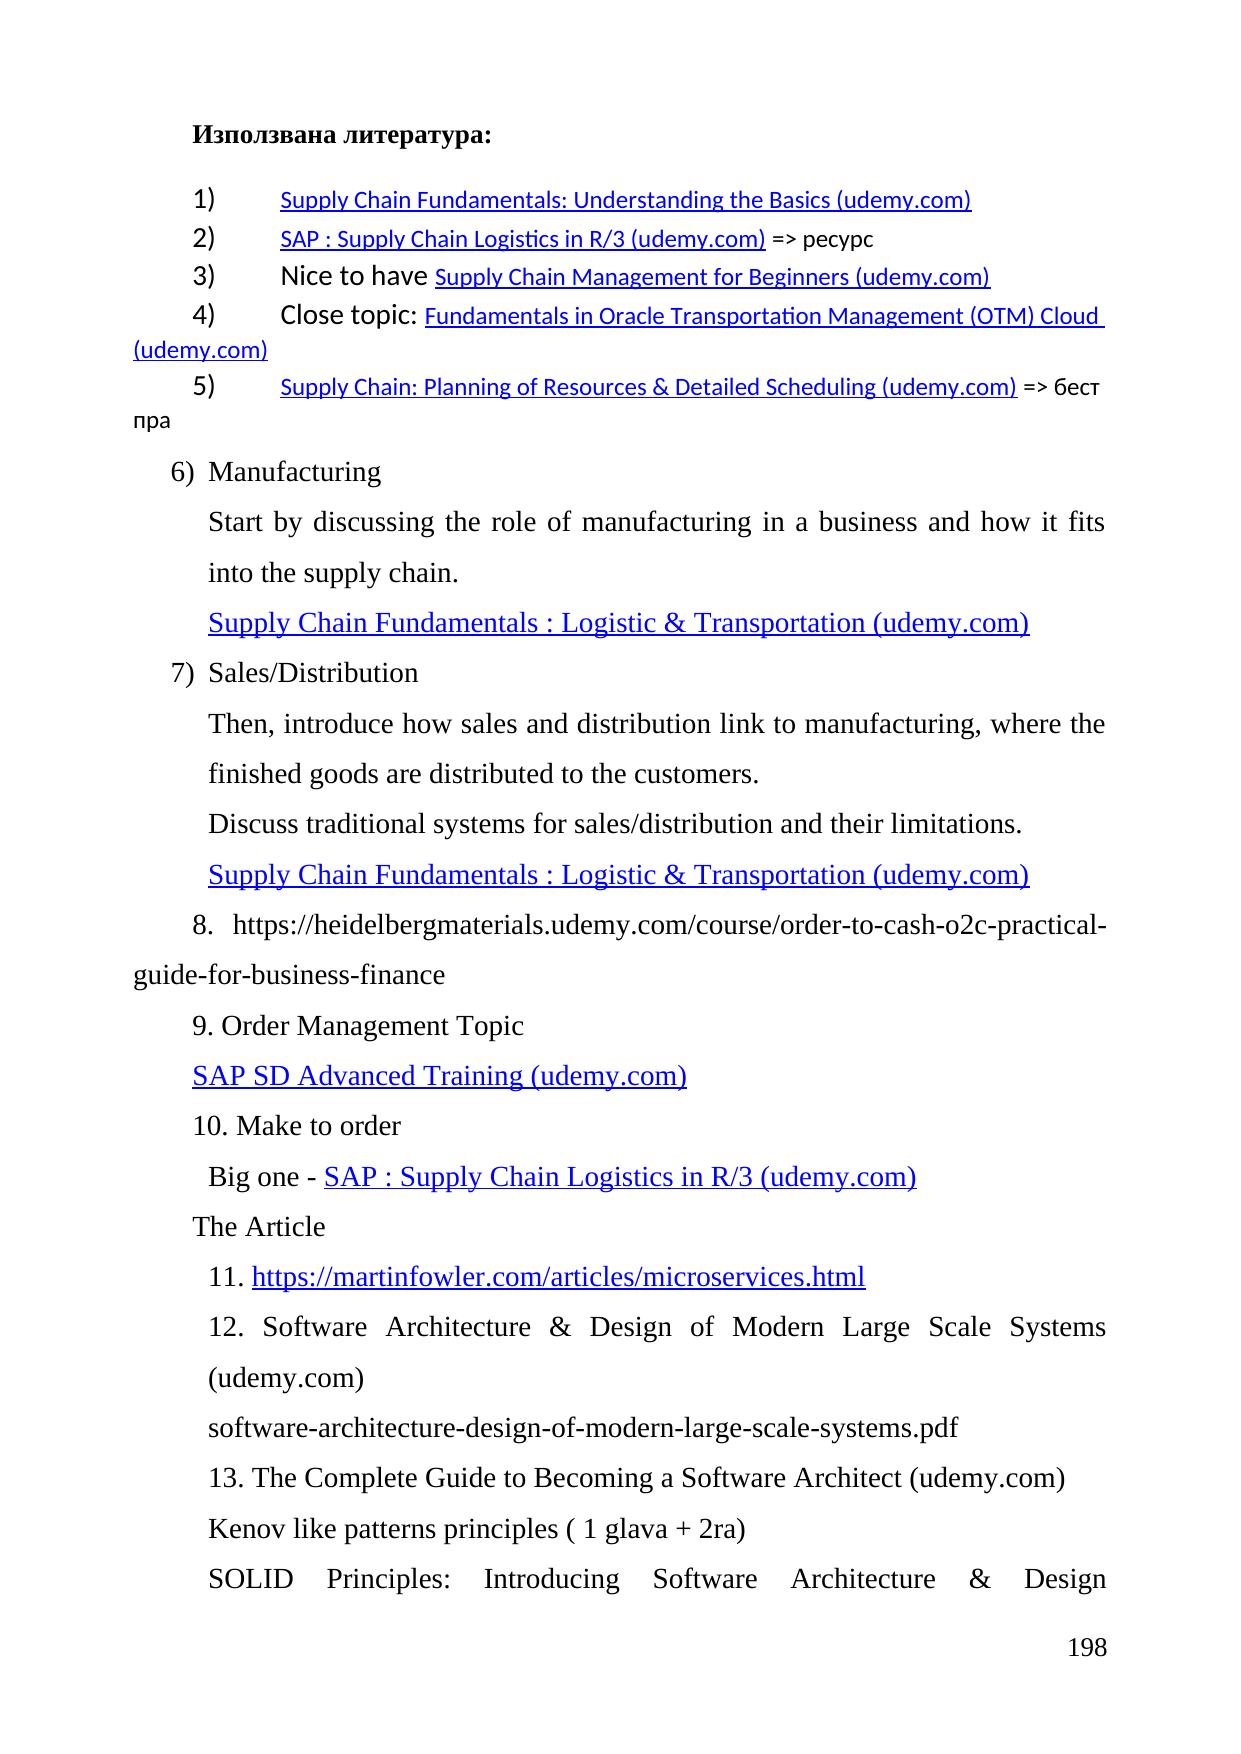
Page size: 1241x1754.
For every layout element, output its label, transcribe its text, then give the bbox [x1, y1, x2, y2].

list Manufacturing [170, 454, 1107, 488]
text 10. Make to order [133, 1108, 1107, 1142]
list Close topic: Fundamentals in Oracle Transportation Management (OTM) Cloud (udemy.com) [133, 296, 1107, 364]
list Supply Chain: Planning of Resources & Detailed Scheduling (udemy.com) => бест пра [133, 367, 1107, 435]
text software-architecture-design-of-modern-large-scale-systems.pdf [208, 1410, 1107, 1444]
text 11. https://martinfowler.com/articles/microservices.html [208, 1259, 1107, 1293]
text 12. Software Architecture & Design of Modern Large Scale Systems (udemy.com) [208, 1309, 1107, 1393]
list Supply Chain Fundamentals: Understanding the Basics (udemy.com) [133, 180, 1107, 216]
text 8. https://heidelbergmaterials.udemy.com/course/order-to-cash-o2c-practical-guide-for-business-finance [133, 907, 1107, 991]
list Nice to have Supply Chain Management for Beginners (udemy.com) [133, 257, 1107, 293]
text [208, 1561, 1107, 1595]
text Supply Chain Fundamentals : Logistic & Transportation (udemy.com) [208, 857, 1107, 890]
text Използвана литература: [133, 118, 1107, 149]
text Big one - SAP : Supply Chain Logistics in R/3 (udemy.com) [208, 1159, 1107, 1192]
text Discuss traditional systems for sales/distribution and their limitations. [208, 806, 1107, 840]
text Then, introduce how sales and distribution link to manufacturing, where the finished goods are distributed to the customers. [208, 706, 1107, 790]
text SAP SD Advanced Training (udemy.com) [133, 1058, 1107, 1092]
text 13. The Complete Guide to Becoming a Software Architect (udemy.com) [208, 1461, 1107, 1494]
text 9. Order Management Topic [133, 1008, 1107, 1041]
list Sales/Distribution [170, 656, 1107, 689]
text Kenov like patterns principles ( 1 glava + 2ra) [208, 1511, 1107, 1544]
text The Article [133, 1209, 1107, 1242]
list SAP : Supply Chain Logistics in R/3 (udemy.com) => ресурс [133, 219, 1107, 254]
text Supply Chain Fundamentals : Logistic & Transportation (udemy.com) [208, 605, 1107, 639]
text Start by discussing the role of manufacturing in a business and how it fits into the supply chain. [208, 504, 1107, 588]
